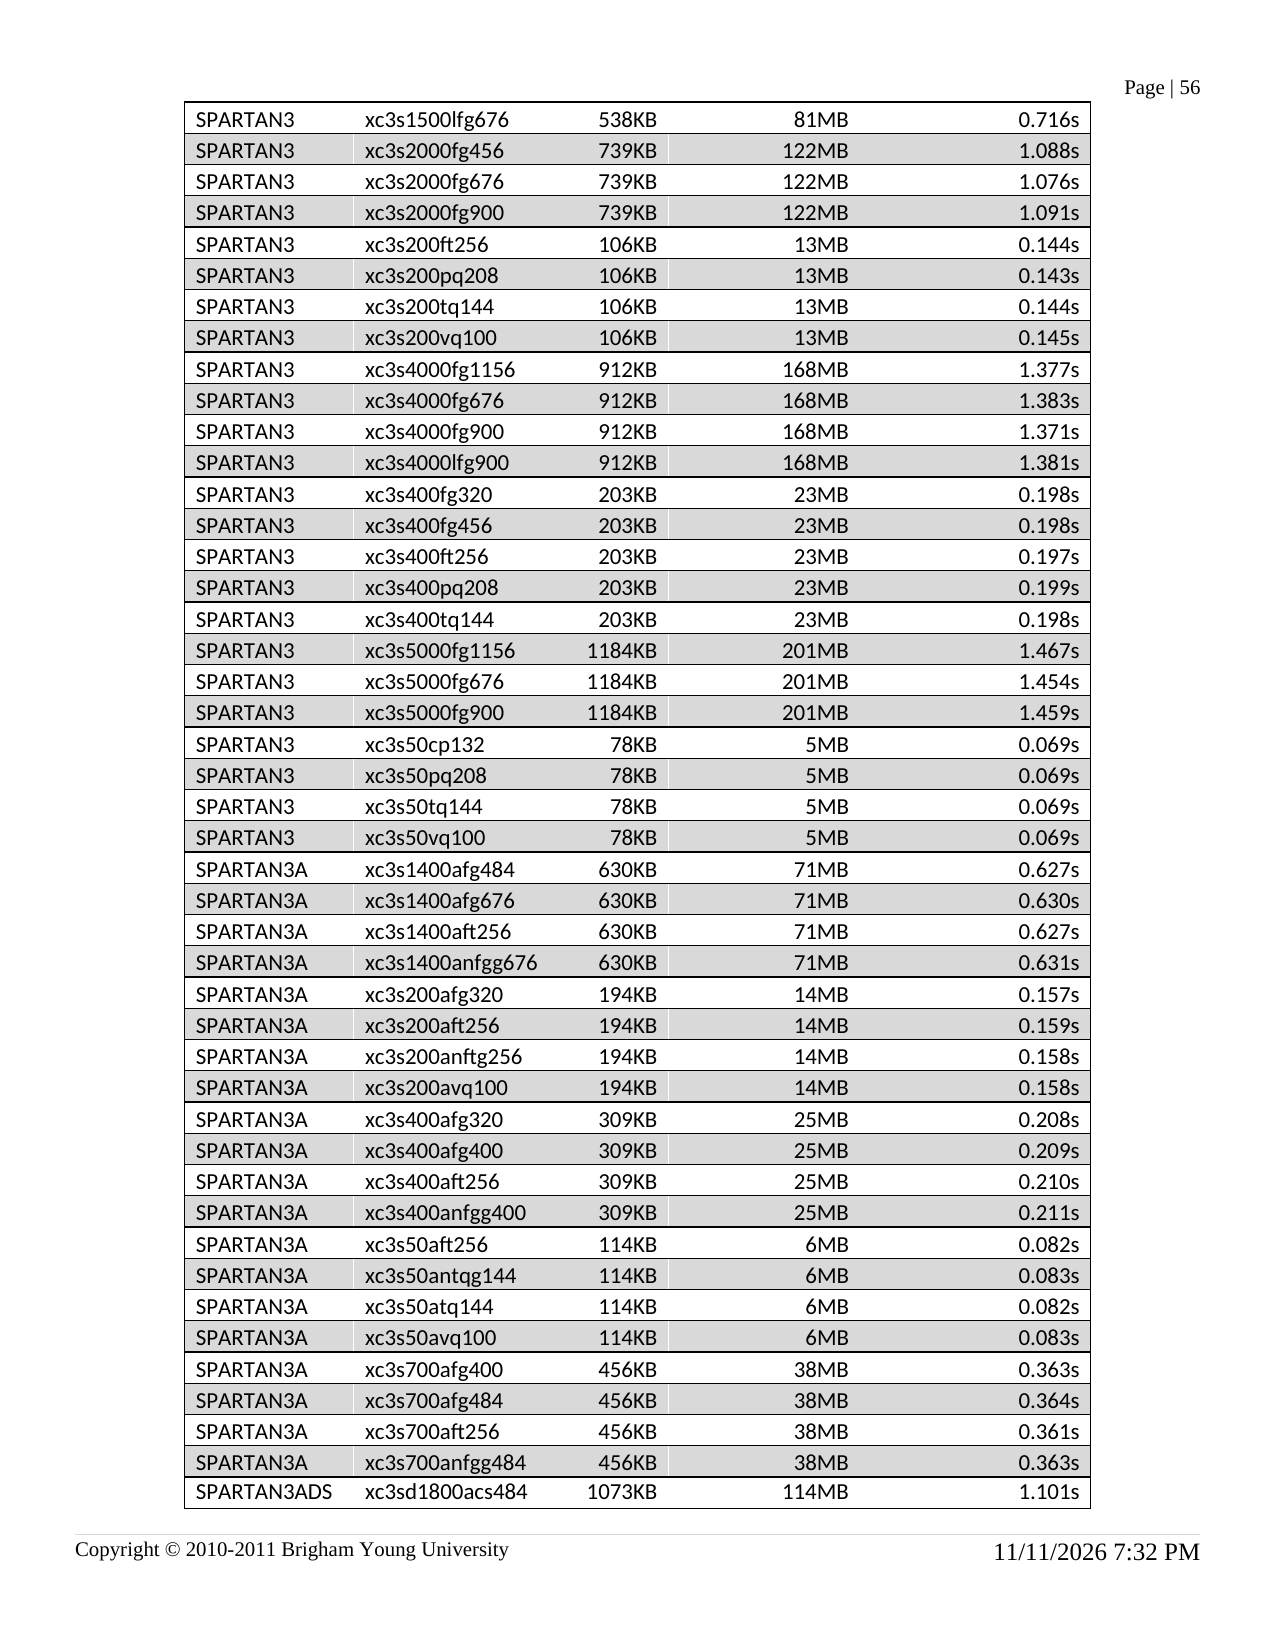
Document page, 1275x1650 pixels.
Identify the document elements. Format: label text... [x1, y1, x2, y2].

table_cell xc3s50cp132 [354, 728, 555, 758]
table_cell 0.627s [860, 853, 1090, 883]
table_cell xc3s2000fg456 [354, 134, 555, 164]
table_cell SPARTAN3A [185, 1415, 353, 1445]
table_cell 14MB [669, 1071, 860, 1101]
table_cell 1.459s [860, 696, 1090, 726]
table_cell 0.158s [860, 1040, 1090, 1070]
table_cell xc3s200tq144 [354, 290, 555, 320]
table_cell 5MB [669, 790, 860, 820]
table_cell 23MB [669, 571, 860, 601]
table_cell SPARTAN3A [185, 1321, 353, 1351]
table_cell 23MB [669, 603, 860, 633]
table_cell 194KB [555, 1009, 668, 1039]
table_cell 194KB [555, 978, 668, 1008]
table_cell 309KB [555, 1165, 668, 1195]
table_cell 912KB [555, 415, 668, 445]
table_cell 0.631s [860, 946, 1090, 976]
table_cell 106KB [555, 228, 668, 258]
table_cell xc3s400fg456 [354, 509, 555, 539]
table_cell 0.198s [860, 603, 1090, 633]
table_cell 1.381s [860, 446, 1090, 476]
table_cell SPARTAN3 [185, 696, 353, 726]
table_cell SPARTAN3 [185, 290, 353, 320]
table_cell xc3s200vq100 [354, 321, 555, 351]
table_cell 38MB [669, 1446, 860, 1476]
table_cell 0.627s [860, 915, 1090, 945]
table_cell 0.630s [860, 884, 1090, 914]
table_cell xc3s200ft256 [354, 228, 555, 258]
table_cell 114KB [555, 1259, 668, 1289]
table_cell xc3s4000lfg900 [354, 446, 555, 476]
table_cell 630KB [555, 884, 668, 914]
table_cell 201MB [669, 696, 860, 726]
table_cell SPARTAN3 [185, 540, 353, 570]
table_cell SPARTAN3 [185, 821, 353, 851]
table_cell xc3s5000fg1156 [354, 634, 555, 664]
table_cell SPARTAN3 [185, 259, 353, 289]
table_cell 0.144s [860, 290, 1090, 320]
table_cell 0.364s [860, 1384, 1090, 1414]
table_cell xc3s400afg320 [354, 1103, 555, 1133]
table_cell xc3s200afg320 [354, 978, 555, 1008]
table_cell 0.069s [860, 821, 1090, 851]
table_cell 0.082s [860, 1228, 1090, 1258]
table_cell 6MB [669, 1321, 860, 1351]
table_cell 912KB [555, 384, 668, 414]
table_cell 1.377s [860, 353, 1090, 383]
table_cell 0.198s [860, 509, 1090, 539]
table_cell xc3s1400anfgg676 [354, 946, 555, 976]
table_cell xc3s700afg484 [354, 1384, 555, 1414]
table_cell SPARTAN3A [185, 946, 353, 976]
table_cell SPARTAN3A [185, 1071, 353, 1101]
table_cell 0.157s [860, 978, 1090, 1008]
table_cell SPARTAN3 [185, 759, 353, 789]
table_cell 0.363s [860, 1446, 1090, 1476]
table_cell SPARTAN3 [185, 103, 353, 133]
table_cell 456KB [555, 1353, 668, 1383]
table_cell xc3s50atq144 [354, 1290, 555, 1320]
table_cell 78KB [555, 759, 668, 789]
table_cell 1.091s [860, 196, 1090, 226]
table_cell 13MB [669, 321, 860, 351]
table_cell SPARTAN3 [185, 509, 353, 539]
table_cell 0.198s [860, 478, 1090, 508]
table_cell 1184KB [555, 696, 668, 726]
table_cell 456KB [555, 1384, 668, 1414]
table_cell SPARTAN3A [185, 1384, 353, 1414]
table_cell SPARTAN3A [185, 1353, 353, 1383]
table_cell 0.208s [860, 1103, 1090, 1133]
table_cell 5MB [669, 759, 860, 789]
table_cell xc3s2000fg676 [354, 165, 555, 195]
table_cell 0.143s [860, 259, 1090, 289]
table_cell 13MB [669, 259, 860, 289]
table_cell xc3s400pq208 [354, 571, 555, 601]
table_cell xc3s700afg400 [354, 1353, 555, 1383]
table_cell 122MB [669, 134, 860, 164]
table_cell xc3s1500lfg676 [354, 103, 555, 133]
table_cell SPARTAN3 [185, 790, 353, 820]
table_cell 122MB [669, 196, 860, 226]
table_cell 0.159s [860, 1009, 1090, 1039]
table_cell 81MB [669, 103, 860, 133]
table_cell xc3s200avq100 [354, 1071, 555, 1101]
table_cell 203KB [555, 571, 668, 601]
table_cell 194KB [555, 1040, 668, 1070]
table_cell xc3s50antqg144 [354, 1259, 555, 1289]
table_cell SPARTAN3 [185, 228, 353, 258]
table_cell 168MB [669, 446, 860, 476]
table_cell xc3s400afg400 [354, 1134, 555, 1164]
table_cell 38MB [669, 1384, 860, 1414]
table_cell 5MB [669, 728, 860, 758]
table_cell xc3s4000fg676 [354, 384, 555, 414]
table_cell SPARTAN3A [185, 978, 353, 1008]
table_cell 739KB [555, 196, 668, 226]
table_cell 630KB [555, 853, 668, 883]
table_cell SPARTAN3A [185, 1009, 353, 1039]
table_cell xc3s5000fg900 [354, 696, 555, 726]
table_cell SPARTAN3 [185, 134, 353, 164]
table_cell 6MB [669, 1290, 860, 1320]
table_cell 14MB [669, 978, 860, 1008]
table_cell SPARTAN3 [185, 415, 353, 445]
table_cell SPARTAN3A [185, 1228, 353, 1258]
table_cell 0.158s [860, 1071, 1090, 1101]
table_cell 1073KB [555, 1478, 668, 1508]
table_cell SPARTAN3A [185, 1165, 353, 1195]
table_cell SPARTAN3 [185, 603, 353, 633]
table_cell 23MB [669, 509, 860, 539]
table_cell 538KB [555, 103, 668, 133]
table_cell 203KB [555, 478, 668, 508]
table_cell 114KB [555, 1321, 668, 1351]
table_cell 168MB [669, 384, 860, 414]
table_cell xc3s200aft256 [354, 1009, 555, 1039]
table_cell 71MB [669, 915, 860, 945]
table_cell 122MB [669, 165, 860, 195]
table_cell xc3sd1800acs484 [354, 1478, 555, 1508]
table_cell 1.467s [860, 634, 1090, 664]
table_cell xc3s400ft256 [354, 540, 555, 570]
table_cell xc3s5000fg676 [354, 665, 555, 695]
table_cell xc3s400anfgg400 [354, 1196, 555, 1226]
table_cell 1184KB [555, 665, 668, 695]
table_cell 1.101s [860, 1478, 1090, 1508]
table_cell xc3s50aft256 [354, 1228, 555, 1258]
table_cell 78KB [555, 790, 668, 820]
table_cell xc3s200pq208 [354, 259, 555, 289]
table_cell xc3s50vq100 [354, 821, 555, 851]
table_cell 1184KB [555, 634, 668, 664]
table_cell 78KB [555, 728, 668, 758]
table_cell 0.083s [860, 1259, 1090, 1289]
table_cell 13MB [669, 228, 860, 258]
table_cell 309KB [555, 1134, 668, 1164]
table_cell 1.076s [860, 165, 1090, 195]
table_cell 23MB [669, 540, 860, 570]
table_cell 201MB [669, 634, 860, 664]
table_cell SPARTAN3A [185, 884, 353, 914]
table_cell xc3s50pq208 [354, 759, 555, 789]
table_cell 38MB [669, 1415, 860, 1445]
table_cell 114MB [669, 1478, 860, 1508]
table_cell 0.069s [860, 728, 1090, 758]
table_cell xc3s50avq100 [354, 1321, 555, 1351]
table_cell 630KB [555, 946, 668, 976]
table_cell 0.069s [860, 790, 1090, 820]
table_cell 78KB [555, 821, 668, 851]
table_cell 203KB [555, 540, 668, 570]
table_cell xc3s2000fg900 [354, 196, 555, 226]
table_cell 0.145s [860, 321, 1090, 351]
table_cell 1.383s [860, 384, 1090, 414]
table_cell xc3s4000fg1156 [354, 353, 555, 383]
table_cell 114KB [555, 1290, 668, 1320]
table_cell SPARTAN3 [185, 321, 353, 351]
table_cell SPARTAN3A [185, 1259, 353, 1289]
table_cell xc3s1400afg676 [354, 884, 555, 914]
table_cell 106KB [555, 290, 668, 320]
table_cell 5MB [669, 821, 860, 851]
table_cell 13MB [669, 290, 860, 320]
table_cell xc3s400fg320 [354, 478, 555, 508]
table_cell SPARTAN3A [185, 915, 353, 945]
table_cell 201MB [669, 665, 860, 695]
table_cell 1.088s [860, 134, 1090, 164]
table_cell 456KB [555, 1446, 668, 1476]
table_cell SPARTAN3ADSP [185, 1478, 353, 1508]
table_cell 25MB [669, 1134, 860, 1164]
table_cell 309KB [555, 1196, 668, 1226]
table_cell xc3s400tq144 [354, 603, 555, 633]
table_cell 6MB [669, 1259, 860, 1289]
table_cell 203KB [555, 603, 668, 633]
table_cell SPARTAN3 [185, 478, 353, 508]
table_cell SPARTAN3 [185, 571, 353, 601]
table_cell xc3s4000fg900 [354, 415, 555, 445]
table_cell 106KB [555, 321, 668, 351]
table_cell 25MB [669, 1165, 860, 1195]
table_cell 0.199s [860, 571, 1090, 601]
table_cell SPARTAN3A [185, 1290, 353, 1320]
table_cell xc3s1400aft256 [354, 915, 555, 945]
table_cell 14MB [669, 1009, 860, 1039]
table_cell 6MB [669, 1228, 860, 1258]
table_cell xc3s1400afg484 [354, 853, 555, 883]
table_cell xc3s50tq144 [354, 790, 555, 820]
table_cell 71MB [669, 884, 860, 914]
table_cell SPARTAN3A [185, 1103, 353, 1133]
table_cell 0.716s [860, 103, 1090, 133]
table_cell 203KB [555, 509, 668, 539]
table_cell SPARTAN3 [185, 196, 353, 226]
table_cell SPARTAN3 [185, 384, 353, 414]
table_cell 0.083s [860, 1321, 1090, 1351]
table_cell SPARTAN3 [185, 634, 353, 664]
table_cell 1.454s [860, 665, 1090, 695]
table_cell 309KB [555, 1103, 668, 1133]
table_cell 0.197s [860, 540, 1090, 570]
table_cell xc3s700aft256 [354, 1415, 555, 1445]
table_cell 912KB [555, 353, 668, 383]
table_cell 0.361s [860, 1415, 1090, 1445]
table_cell SPARTAN3A [185, 1040, 353, 1070]
table_cell 739KB [555, 165, 668, 195]
table_cell SPARTAN3 [185, 446, 353, 476]
table_cell 456KB [555, 1415, 668, 1445]
table_cell SPARTAN3 [185, 353, 353, 383]
table_cell 0.211s [860, 1196, 1090, 1226]
table_cell SPARTAN3 [185, 665, 353, 695]
table_cell 71MB [669, 946, 860, 976]
table_cell SPARTAN3A [185, 1196, 353, 1226]
table_cell SPARTAN3A [185, 1134, 353, 1164]
table_cell 25MB [669, 1196, 860, 1226]
table_cell 0.069s [860, 759, 1090, 789]
table_cell 194KB [555, 1071, 668, 1101]
table_cell 0.144s [860, 228, 1090, 258]
table_cell 0.209s [860, 1134, 1090, 1164]
table_cell SPARTAN3A [185, 1446, 353, 1476]
table_cell 739KB [555, 134, 668, 164]
table_cell 168MB [669, 415, 860, 445]
table_cell SPARTAN3 [185, 728, 353, 758]
table_cell 0.210s [860, 1165, 1090, 1195]
table_cell 168MB [669, 353, 860, 383]
table_cell 912KB [555, 446, 668, 476]
table_cell 71MB [669, 853, 860, 883]
table_cell 1.371s [860, 415, 1090, 445]
table_cell xc3s200anftg256 [354, 1040, 555, 1070]
table_cell xc3s700anfgg484 [354, 1446, 555, 1476]
table_cell SPARTAN3 [185, 165, 353, 195]
table_cell 0.363s [860, 1353, 1090, 1383]
table_cell 0.082s [860, 1290, 1090, 1320]
table_cell 114KB [555, 1228, 668, 1258]
table_cell 23MB [669, 478, 860, 508]
table_cell 106KB [555, 259, 668, 289]
table_cell 630KB [555, 915, 668, 945]
table_cell xc3s400aft256 [354, 1165, 555, 1195]
table_cell 38MB [669, 1353, 860, 1383]
table_cell 25MB [669, 1103, 860, 1133]
table_cell SPARTAN3A [185, 853, 353, 883]
table_cell 14MB [669, 1040, 860, 1070]
